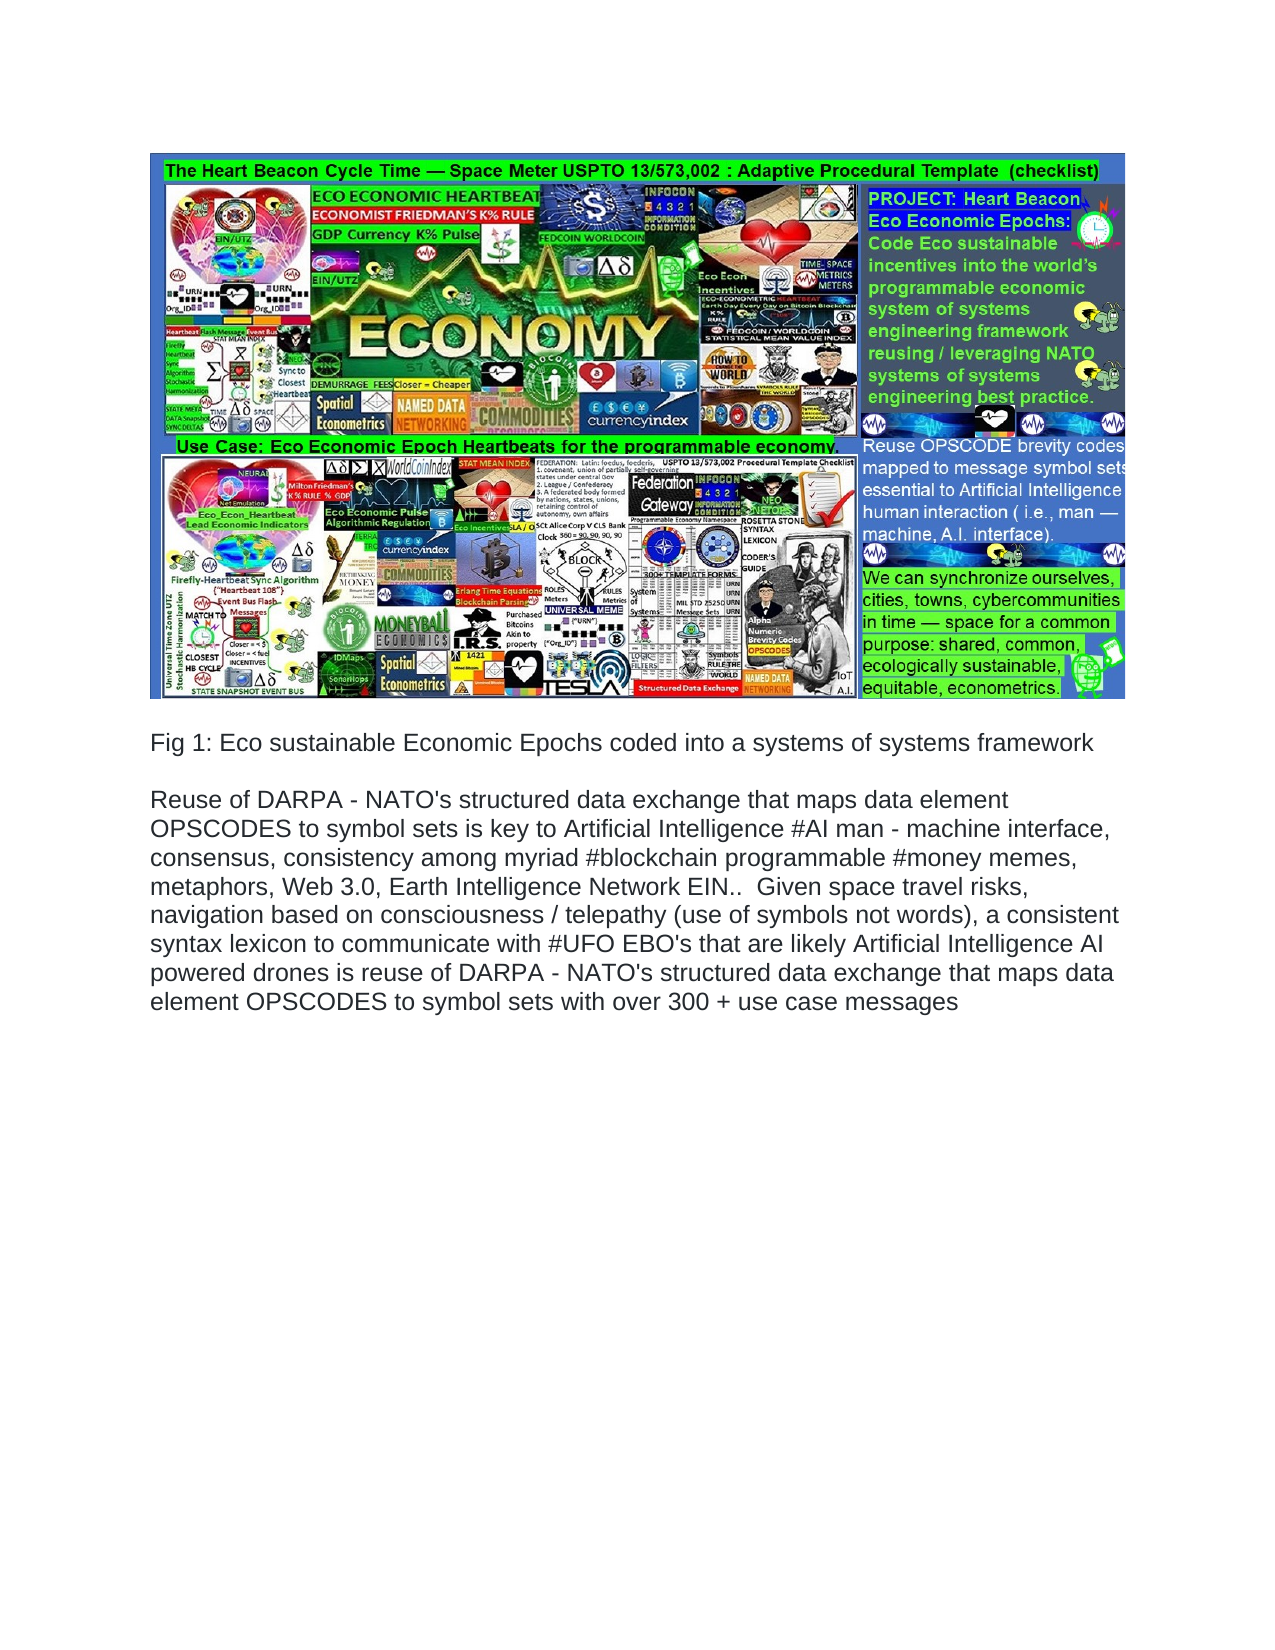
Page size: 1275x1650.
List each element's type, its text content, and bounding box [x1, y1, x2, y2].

text Reuse of DARPA - NATO's structured data exchange that maps data element OPSCODES to symbol sets is key to Artificial Intelligence #AI man - machine interface, consensus, consistency among myriad #blockchain programmable #money memes, metaphors, Web 3.0, Earth Intelligence Network EIN.. Given space travel risks, navigation based on consciousness / telepathy (use of symbols not words), a consistent syntax lexicon to communicate with #UFO EBO's that are likely Artificial Intelligence AI powered drones is reuse of DARPA - NATO's structured data exchange that maps data element OPSCODES to symbol sets with over 300 + use case messages [150, 786, 1125, 1016]
text Fig 1: Eco sustainable Economic Epochs coded into a systems of systems framework [150, 728, 1125, 756]
picture [150, 150, 1125, 699]
